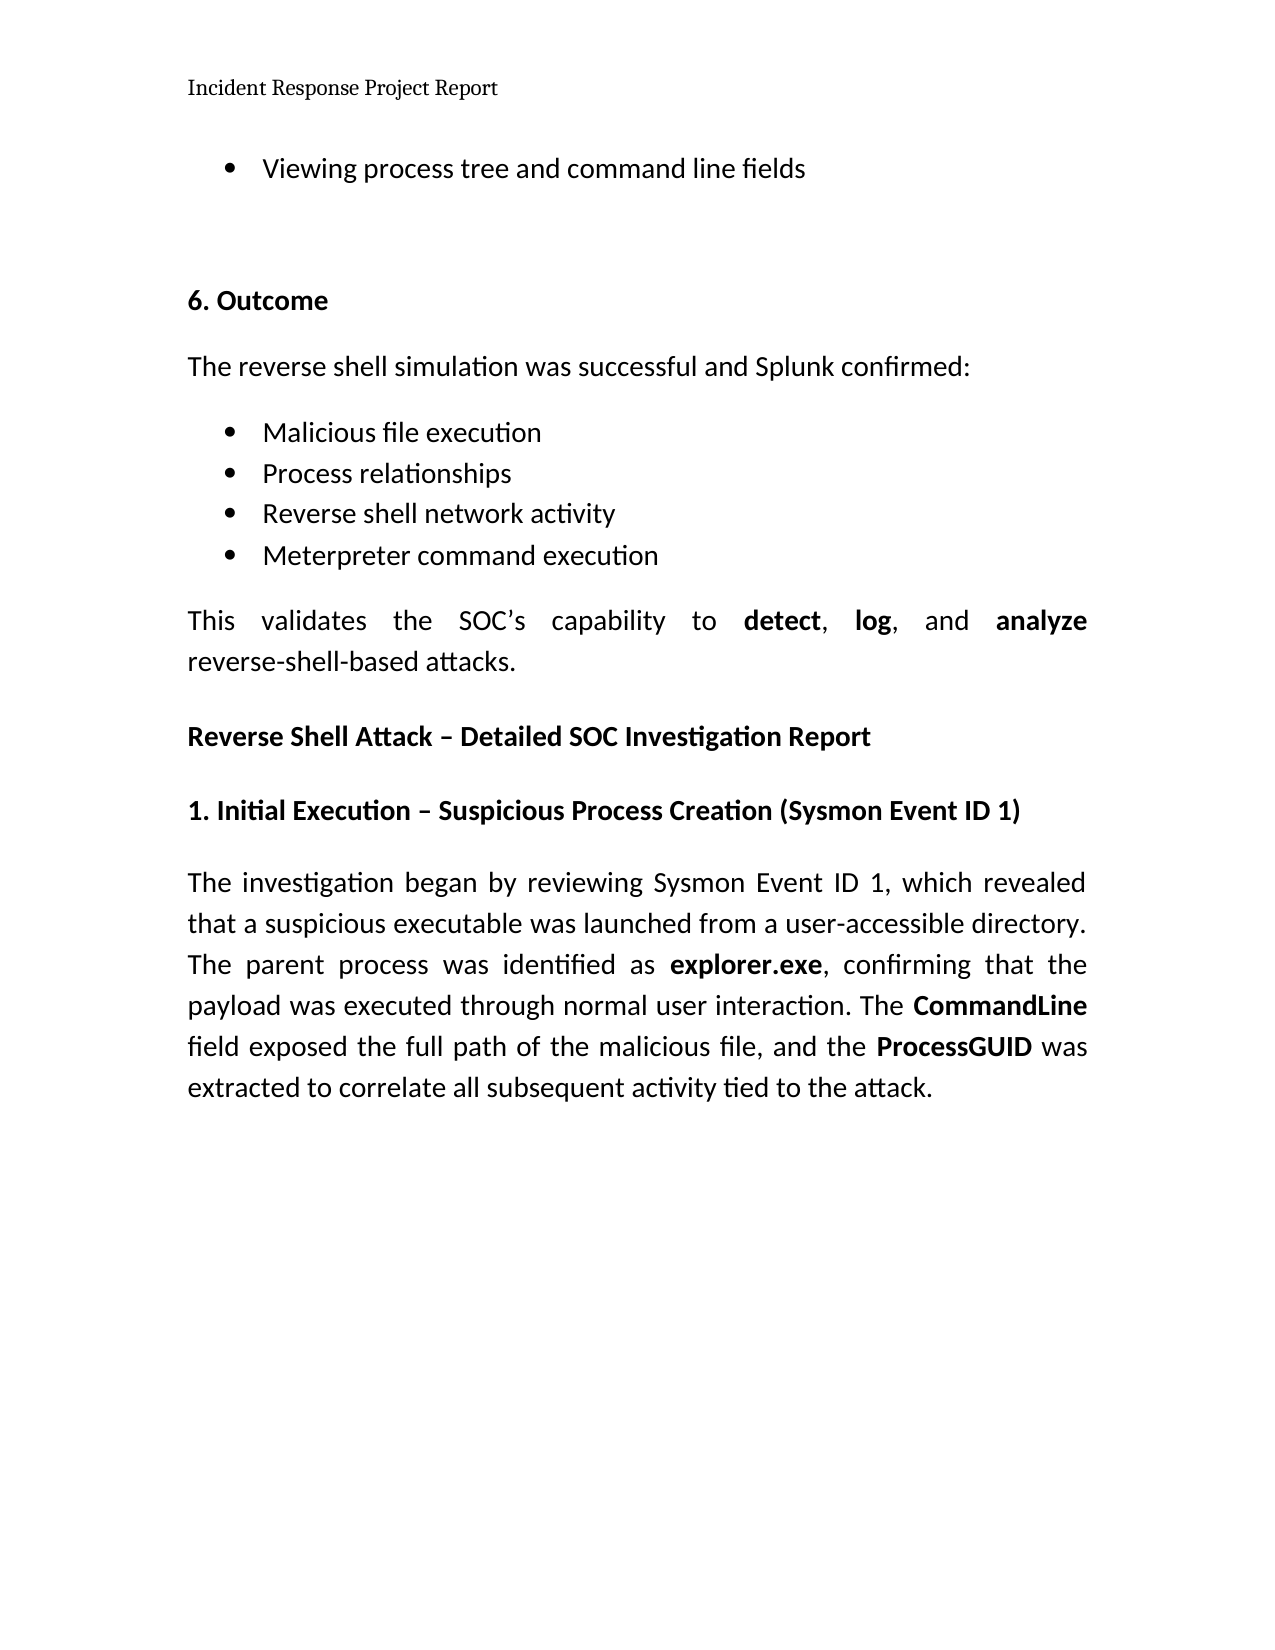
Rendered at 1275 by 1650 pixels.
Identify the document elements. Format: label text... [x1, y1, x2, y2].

text This validates the SOC’s capability to detect, log, and analyze reverse‑shell‑based attacks. [187, 602, 1087, 679]
text 6. Outcome [187, 282, 1087, 317]
list Malicious file execution [225, 414, 1087, 449]
list Viewing process tree and command line fields [225, 150, 1087, 186]
subtitle 1. Initial Execution – Suspicious Process Creation (Sysmon Event ID 1) [187, 792, 1087, 828]
text The reverse shell simulation was successful and Splunk confirmed: [187, 348, 1087, 383]
text The investigation began by reviewing Sysmon Event ID 1, which revealed that a suspicious executable was launched from a user-accessible directory. The parent process was identified as explorer.exe, confirming that the payload was executed through normal user interaction. The CommandLine field exposed the full path of the malicious file, and the ProcessGUID was extracted to correlate all subsequent activity tied to the attack. [187, 864, 1087, 1105]
subtitle Reverse Shell Attack – Detailed SOC Investigation Report [187, 718, 1087, 753]
list Reverse shell network activity [225, 496, 1087, 531]
list Process relationships [225, 455, 1087, 490]
list Meterpreter command execution [225, 537, 1087, 572]
